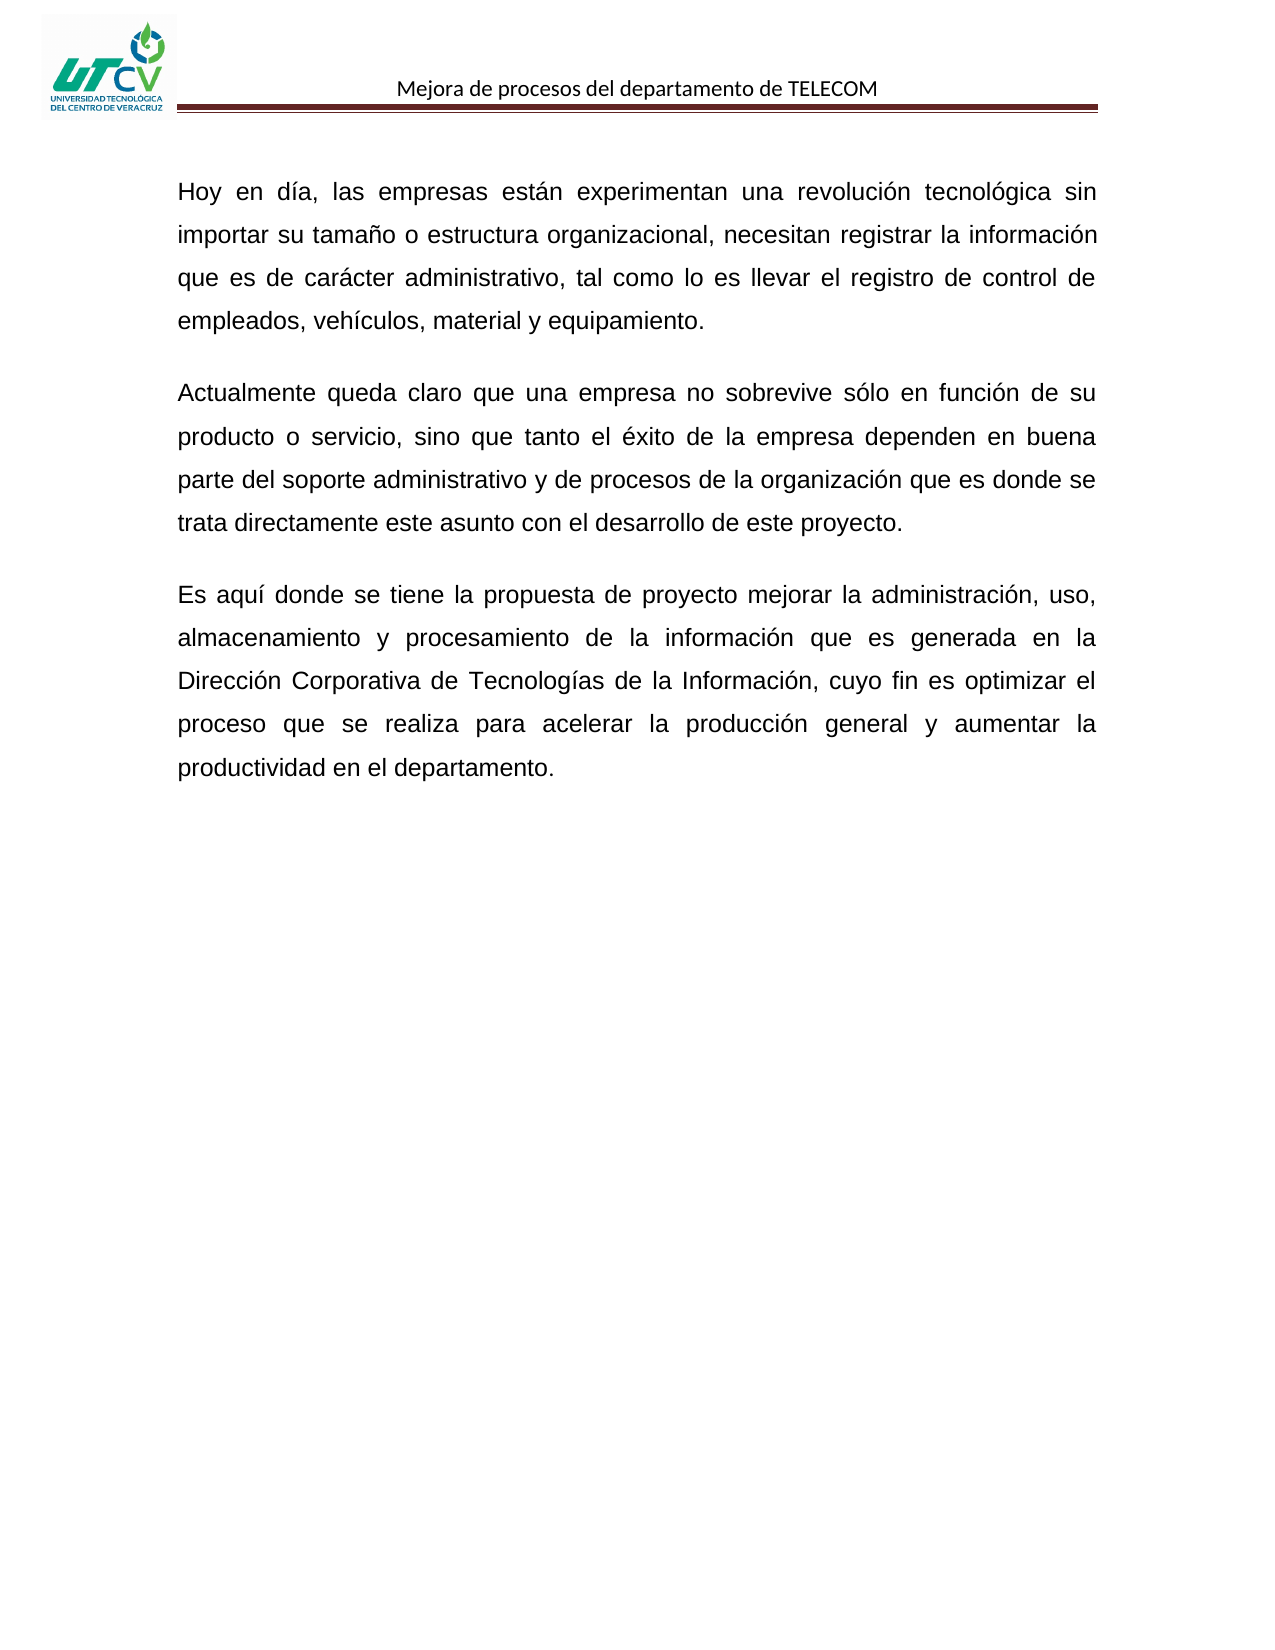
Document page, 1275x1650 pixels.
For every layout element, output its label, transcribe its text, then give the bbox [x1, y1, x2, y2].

text Es aquí donde se tiene la propuesta de proyecto mejorar la administración, uso, almacenamiento y procesamiento de la información que es generada en la Dirección Corporativa de Tecnologías de la Información, cuyo fin es optimizar el proceso que se realiza para acelerar la producción general y aumentar la productividad en el departamento. [177, 580, 1098, 782]
text Hoy en día, las empresas están experimentan una revolución tecnológica sin importar su tamaño o estructura organizacional, necesitan registrar la información que es de carácter administrativo, tal como lo es llevar el registro de control de empleados, vehículos, material y equipamiento. [177, 177, 1098, 335]
picture [41, 14, 178, 120]
text Actualmente queda claro que una empresa no sobrevive sólo en función de su producto o servicio, sino que tanto el éxito de la empresa dependen en buena parte del soporte administrativo y de procesos de la organización que es donde se trata directamente este asunto con el desarrollo de este proyecto. [177, 378, 1098, 537]
